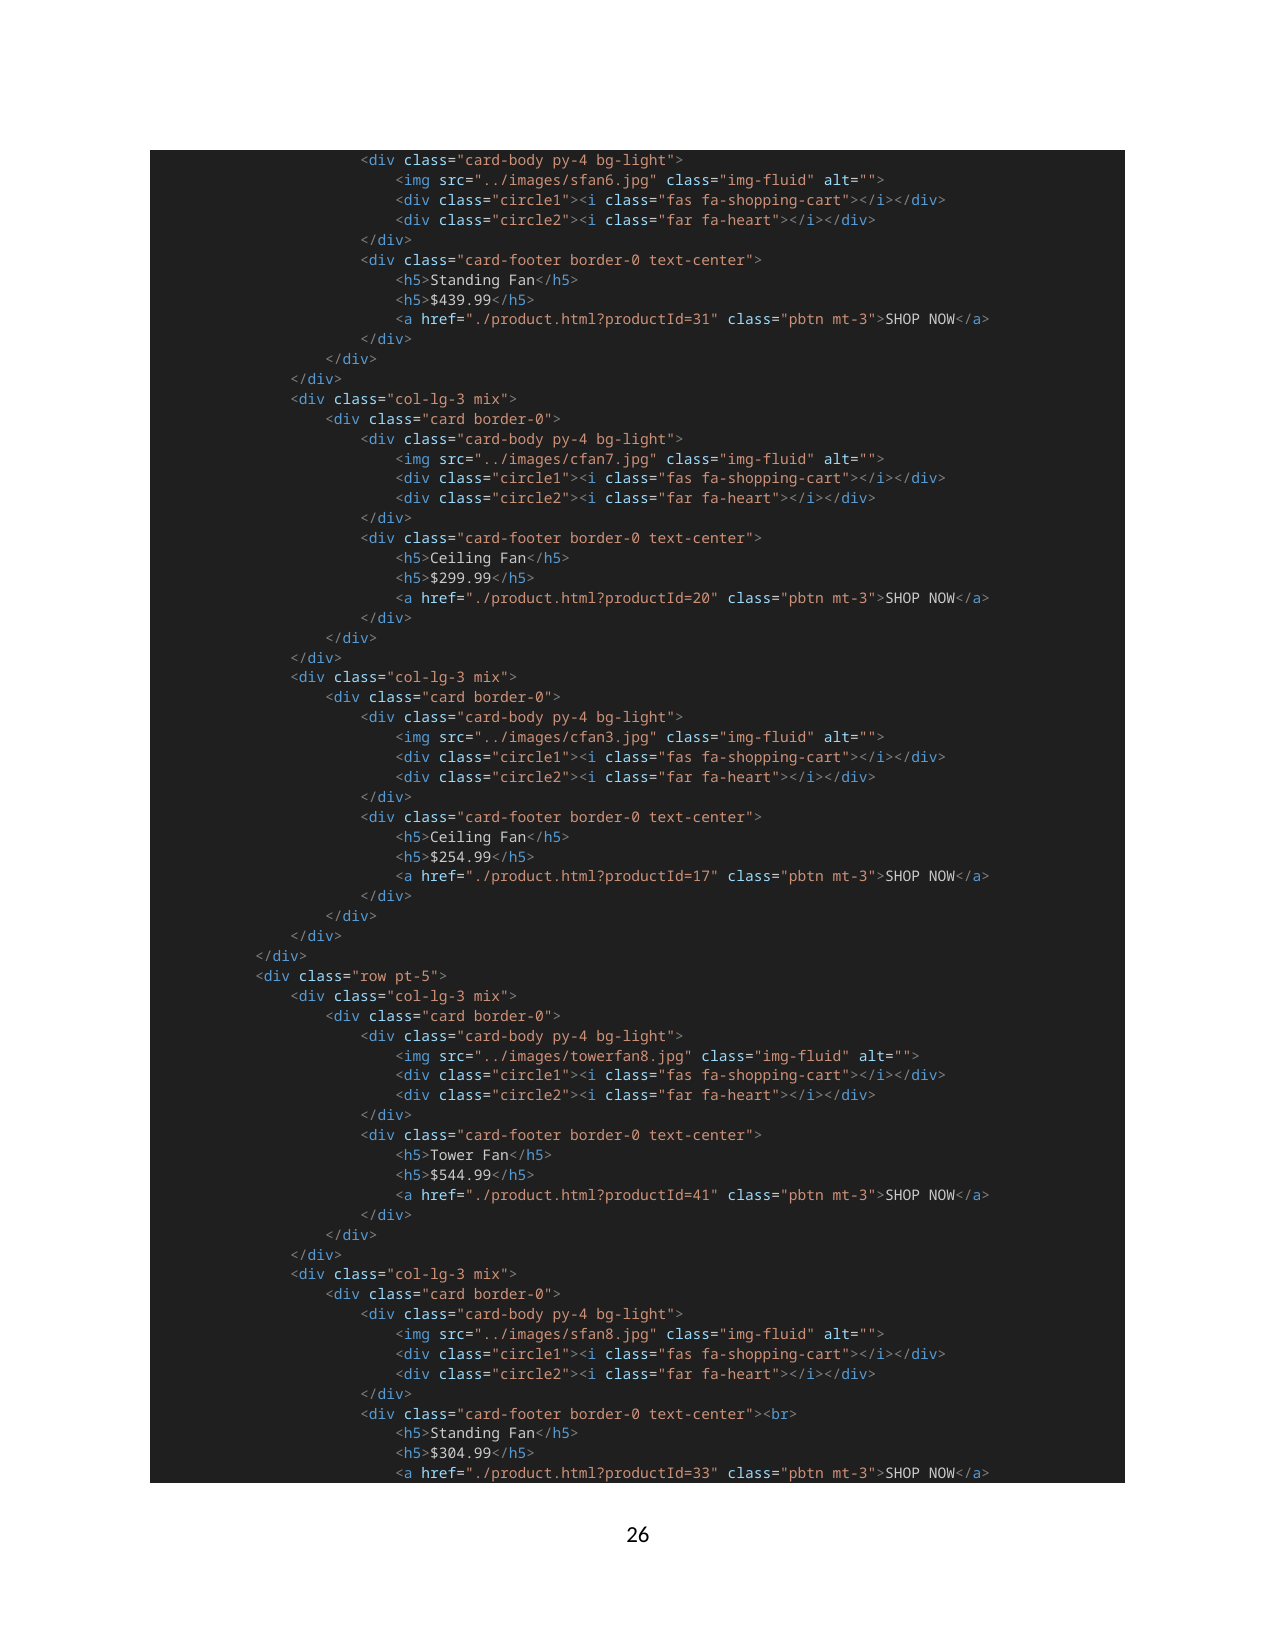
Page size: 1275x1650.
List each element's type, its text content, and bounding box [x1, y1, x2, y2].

text <img src="../images/sfan6.jpg" class="img-fluid" alt=""> [150, 170, 1125, 190]
text <div class="card-body py-4 bg-light"> [150, 428, 1125, 448]
text <div class="row pt-5"> [150, 966, 1125, 986]
text <div class="card border-0"> [150, 1006, 1125, 1025]
text <h5>Tower Fan</h5> [150, 1145, 1125, 1165]
text </div> [150, 1105, 1125, 1125]
text </div> [150, 1244, 1125, 1264]
text <div class="circle2"><i class="far fa-heart"></i></div> [150, 1085, 1125, 1105]
text </div> [150, 1224, 1125, 1244]
text <div class="circle1"><i class="fas fa-shopping-cart"></i></div> [150, 1065, 1125, 1085]
text <a href="./product.html?productId=17" class="pbtn mt-3">SHOP NOW</a> [150, 866, 1125, 886]
text </div> [150, 329, 1125, 349]
text <h5>$439.99</h5> [150, 289, 1125, 309]
text <h5>$304.99</h5> [150, 1443, 1125, 1463]
text <img src="../images/cfan3.jpg" class="img-fluid" alt=""> [150, 727, 1125, 747]
text </div> [150, 1383, 1125, 1403]
text </div> [150, 787, 1125, 807]
text </div> [150, 906, 1125, 926]
text </div> [150, 627, 1125, 647]
text <a href="./product.html?productId=20" class="pbtn mt-3">SHOP NOW</a> [150, 588, 1125, 608]
text <img src="../images/towerfan8.jpg" class="img-fluid" alt=""> [150, 1045, 1125, 1065]
text <img src="../images/sfan8.jpg" class="img-fluid" alt=""> [150, 1324, 1125, 1344]
text <div class="circle2"><i class="far fa-heart"></i></div> [150, 488, 1125, 508]
text <div class="card border-0"> [150, 687, 1125, 707]
text </div> [150, 647, 1125, 667]
text <div class="circle1"><i class="fas fa-shopping-cart"></i></div> [150, 1344, 1125, 1364]
text <div class="card-footer border-0 text-center"> [150, 528, 1125, 548]
text </div> [150, 926, 1125, 946]
text <div class="card-footer border-0 text-center"> [150, 249, 1125, 269]
text <a href="./product.html?productId=33" class="pbtn mt-3">SHOP NOW</a> [150, 1463, 1125, 1483]
text <h5>Standing Fan</h5> [150, 269, 1125, 289]
text </div> [150, 229, 1125, 249]
text <h5>$299.99</h5> [150, 568, 1125, 588]
text <div class="circle1"><i class="fas fa-shopping-cart"></i></div> [150, 190, 1125, 210]
text <div class="card-body py-4 bg-light"> [150, 150, 1125, 170]
text </div> [150, 608, 1125, 627]
text <a href="./product.html?productId=31" class="pbtn mt-3">SHOP NOW</a> [150, 309, 1125, 329]
text <h5>Ceiling Fan</h5> [150, 548, 1125, 568]
text <h5>Standing Fan</h5> [150, 1423, 1125, 1443]
text <div class="card-footer border-0 text-center"><br> [150, 1403, 1125, 1423]
text <div class="card-body py-4 bg-light"> [150, 707, 1125, 727]
text <h5>$254.99</h5> [150, 846, 1125, 866]
text </div> [150, 369, 1125, 389]
text <img src="../images/cfan7.jpg" class="img-fluid" alt=""> [150, 448, 1125, 468]
text <div class="col-lg-3 mix"> [150, 667, 1125, 687]
text <div class="col-lg-3 mix"> [150, 1264, 1125, 1284]
text </div> [150, 946, 1125, 966]
text </div> [150, 508, 1125, 528]
text <div class="col-lg-3 mix"> [150, 986, 1125, 1006]
text <div class="circle1"><i class="fas fa-shopping-cart"></i></div> [150, 747, 1125, 767]
text <div class="circle1"><i class="fas fa-shopping-cart"></i></div> [150, 468, 1125, 488]
text <div class="card-body py-4 bg-light"> [150, 1304, 1125, 1324]
text </div> [150, 1204, 1125, 1224]
text <div class="card border-0"> [150, 1284, 1125, 1304]
text <h5>Ceiling Fan</h5> [150, 826, 1125, 846]
text </div> [150, 886, 1125, 906]
text <div class="card-footer border-0 text-center"> [150, 1125, 1125, 1145]
text </div> [150, 349, 1125, 369]
text <div class="card-body py-4 bg-light"> [150, 1025, 1125, 1045]
text <div class="card-footer border-0 text-center"> [150, 807, 1125, 826]
text <div class="circle2"><i class="far fa-heart"></i></div> [150, 1364, 1125, 1383]
text <h5>$544.99</h5> [150, 1165, 1125, 1184]
text <div class="col-lg-3 mix"> [150, 389, 1125, 409]
text <div class="card border-0"> [150, 409, 1125, 428]
text <a href="./product.html?productId=41" class="pbtn mt-3">SHOP NOW</a> [150, 1184, 1125, 1204]
text <div class="circle2"><i class="far fa-heart"></i></div> [150, 210, 1125, 229]
text <div class="circle2"><i class="far fa-heart"></i></div> [150, 767, 1125, 787]
